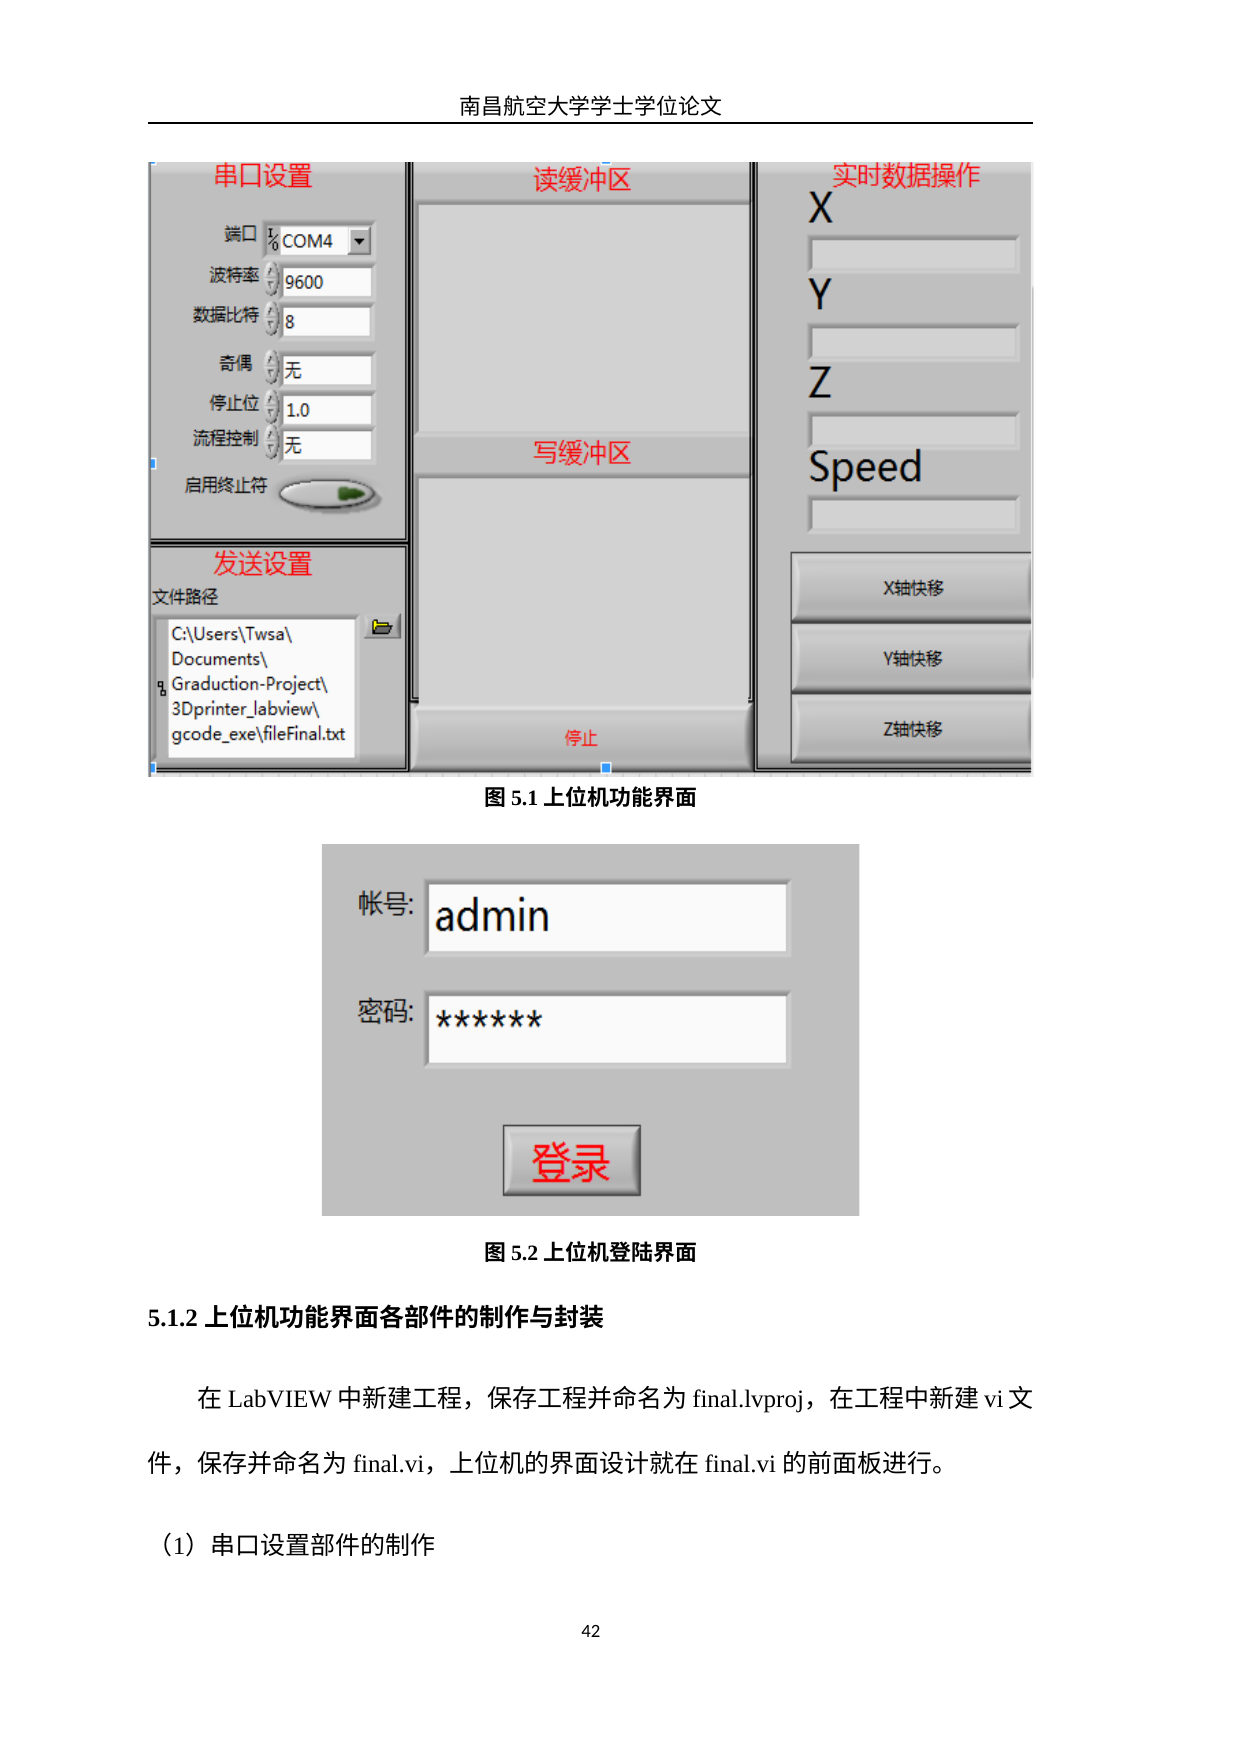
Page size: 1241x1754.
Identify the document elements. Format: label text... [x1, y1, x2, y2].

picture [147, 162, 1034, 777]
text 在LabVIEW中新建工程，保存工程并命名为final.lvproj，在工程中新建vi文件，保存并命名为final.vi，上位机的界面设计就在final.vi 的前面板进行。 [148, 1364, 1033, 1494]
text 图5.1 上位机功能界面 [148, 779, 1033, 812]
subtitle 5.1.2 上位机功能界面各部件的制作与封装 [148, 1283, 1033, 1348]
picture [321, 844, 860, 1216]
text （1）串口设置部件的制作 [148, 1511, 1033, 1576]
text 图5.2 上位机登陆界面 [148, 1234, 1033, 1267]
